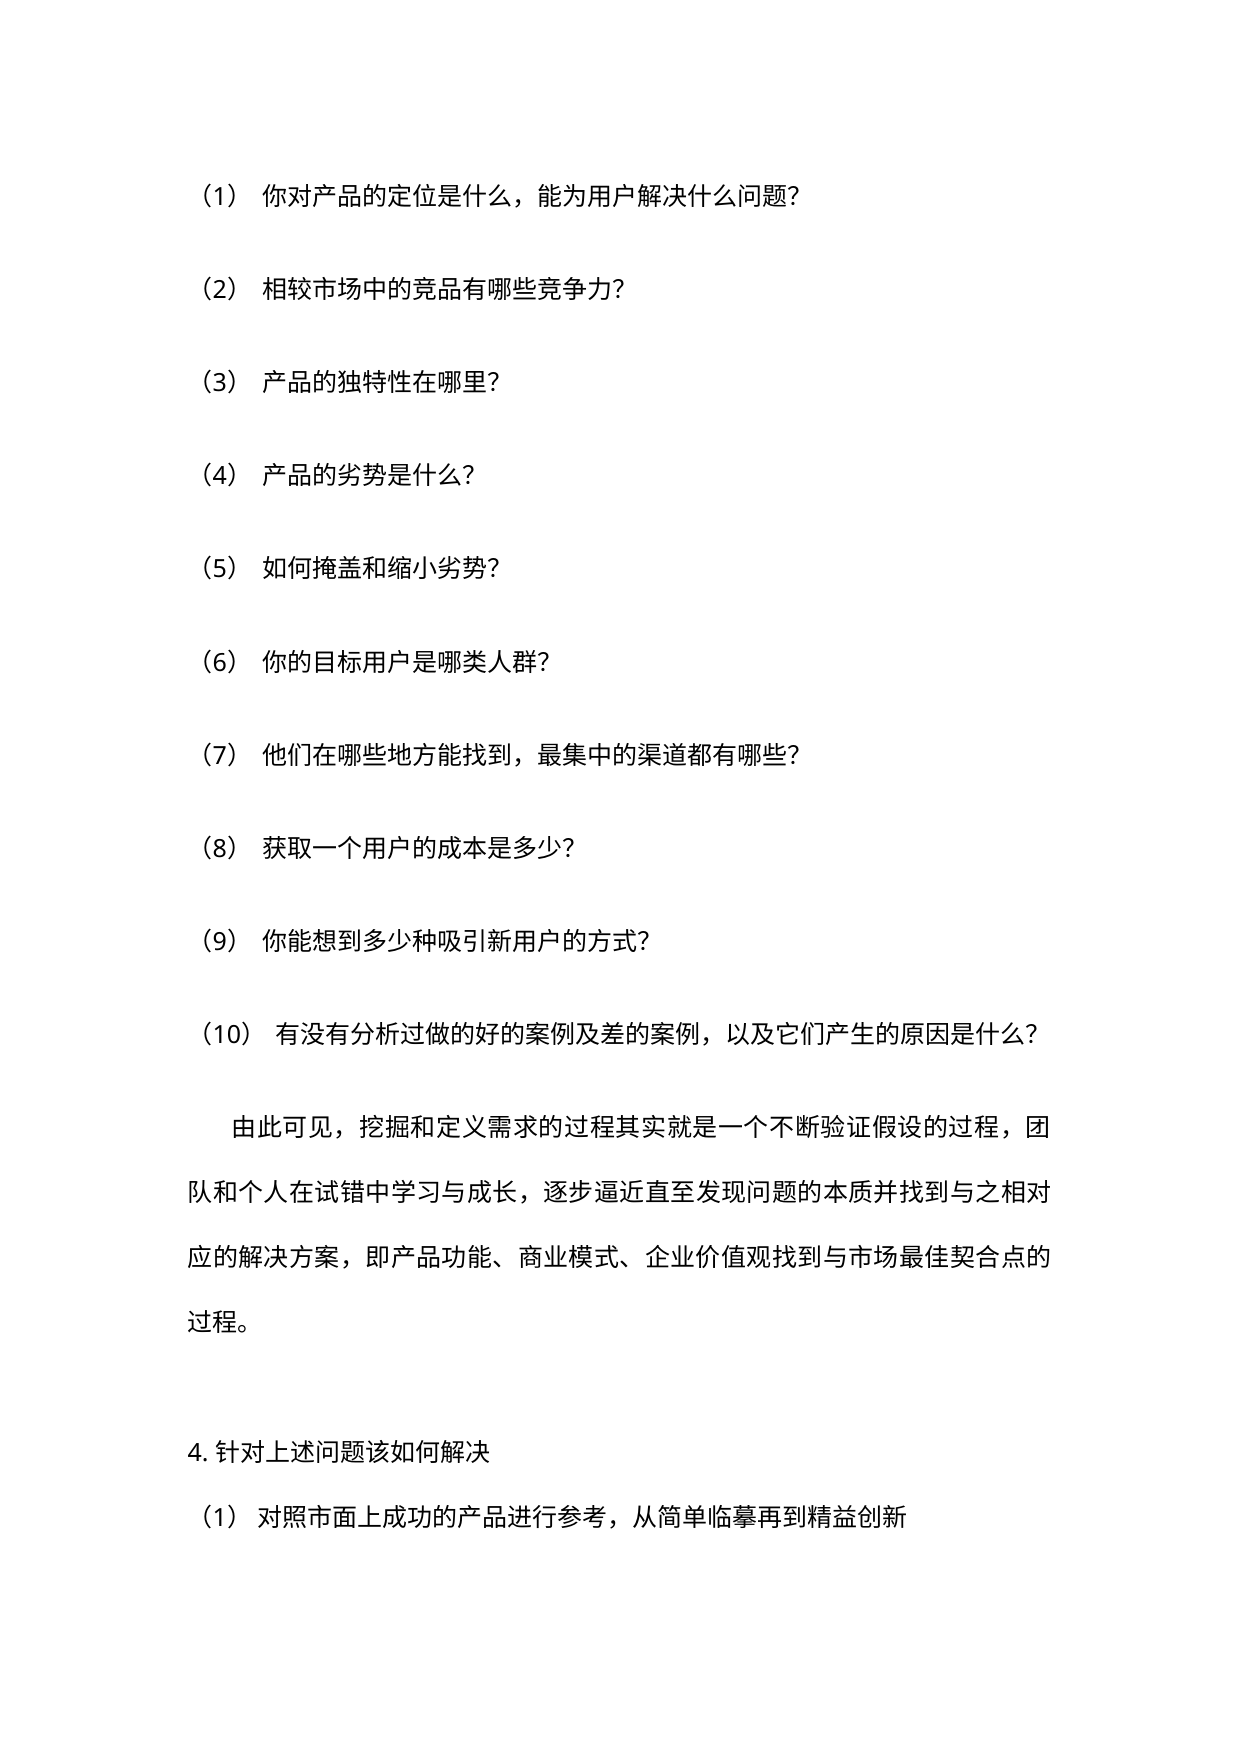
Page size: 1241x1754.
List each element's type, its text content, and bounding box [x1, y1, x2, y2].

list 产品的劣势是什么？ [187, 441, 1053, 506]
list 你对产品的定位是什么，能为用户解决什么问题？ [187, 162, 1053, 227]
list 产品的独特性在哪里？ [187, 348, 1053, 413]
list 你能想到多少种吸引新用户的方式？ [187, 907, 1053, 972]
text （1） 对照市面上成功的产品进行参考，从简单临摹再到精益创新 [187, 1483, 1053, 1548]
list 他们在哪些地方能找到，最集中的渠道都有哪些？ [187, 721, 1053, 786]
list 有没有分析过做的好的案例及差的案例，以及它们产生的原因是什么？ [187, 1000, 1053, 1065]
list 相较市场中的竞品有哪些竞争力？ [187, 255, 1053, 320]
list 如何掩盖和缩小劣势？ [187, 534, 1053, 599]
list 你的目标用户是哪类人群？ [187, 628, 1053, 693]
text 4. 针对上述问题该如何解决 [187, 1418, 1053, 1483]
list 获取一个用户的成本是多少？ [187, 814, 1053, 879]
text 由此可见，挖掘和定义需求的过程其实就是一个不断验证假设的过程，团队和个人在试错中学习与成长，逐步逼近直至发现问题的本质并找到与之相对应的解决方案，即产品功能、商业模式、企业价值观找到与市场最佳契合点的过程。 [187, 1093, 1053, 1353]
